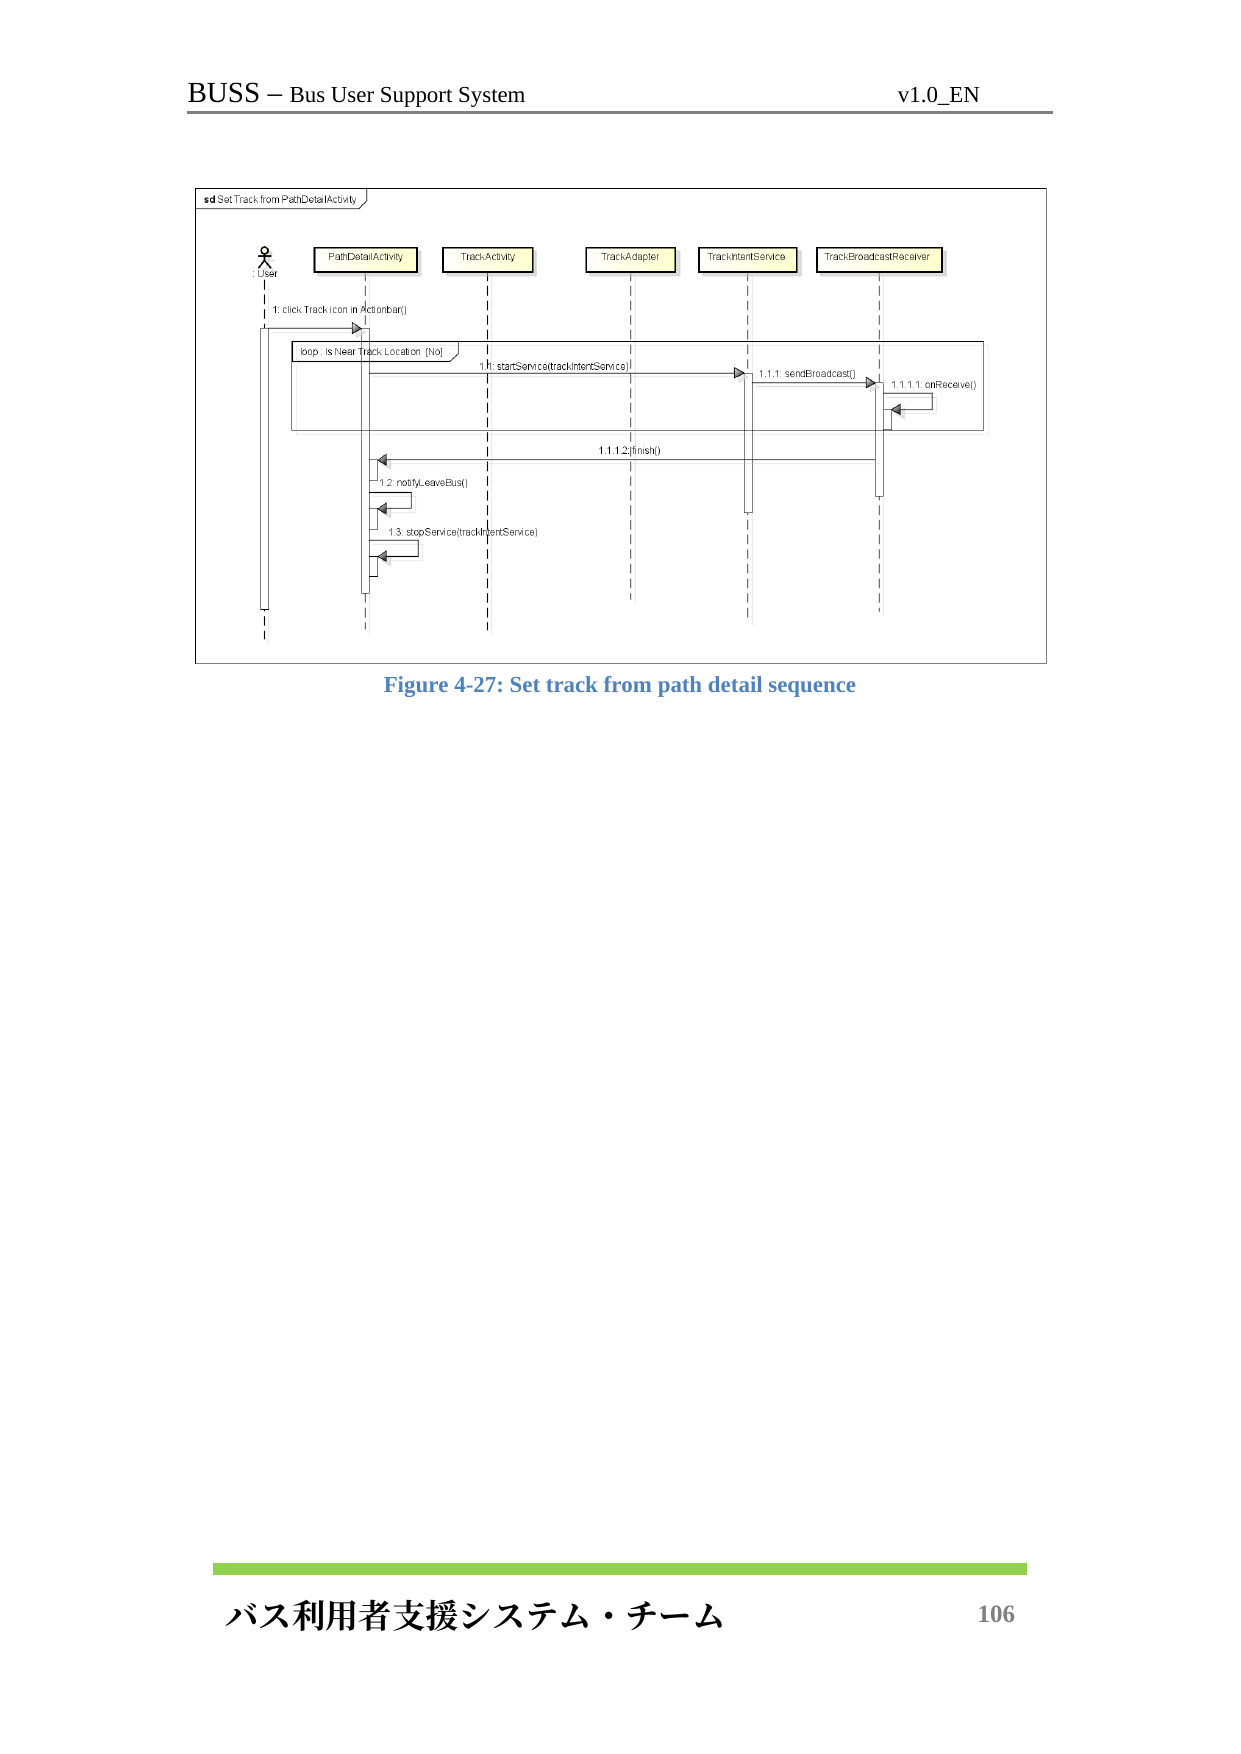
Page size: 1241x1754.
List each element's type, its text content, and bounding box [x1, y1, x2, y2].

picture [187, 180, 1053, 671]
text Figure 4-27: Set track from path detail sequence [187, 671, 1053, 697]
